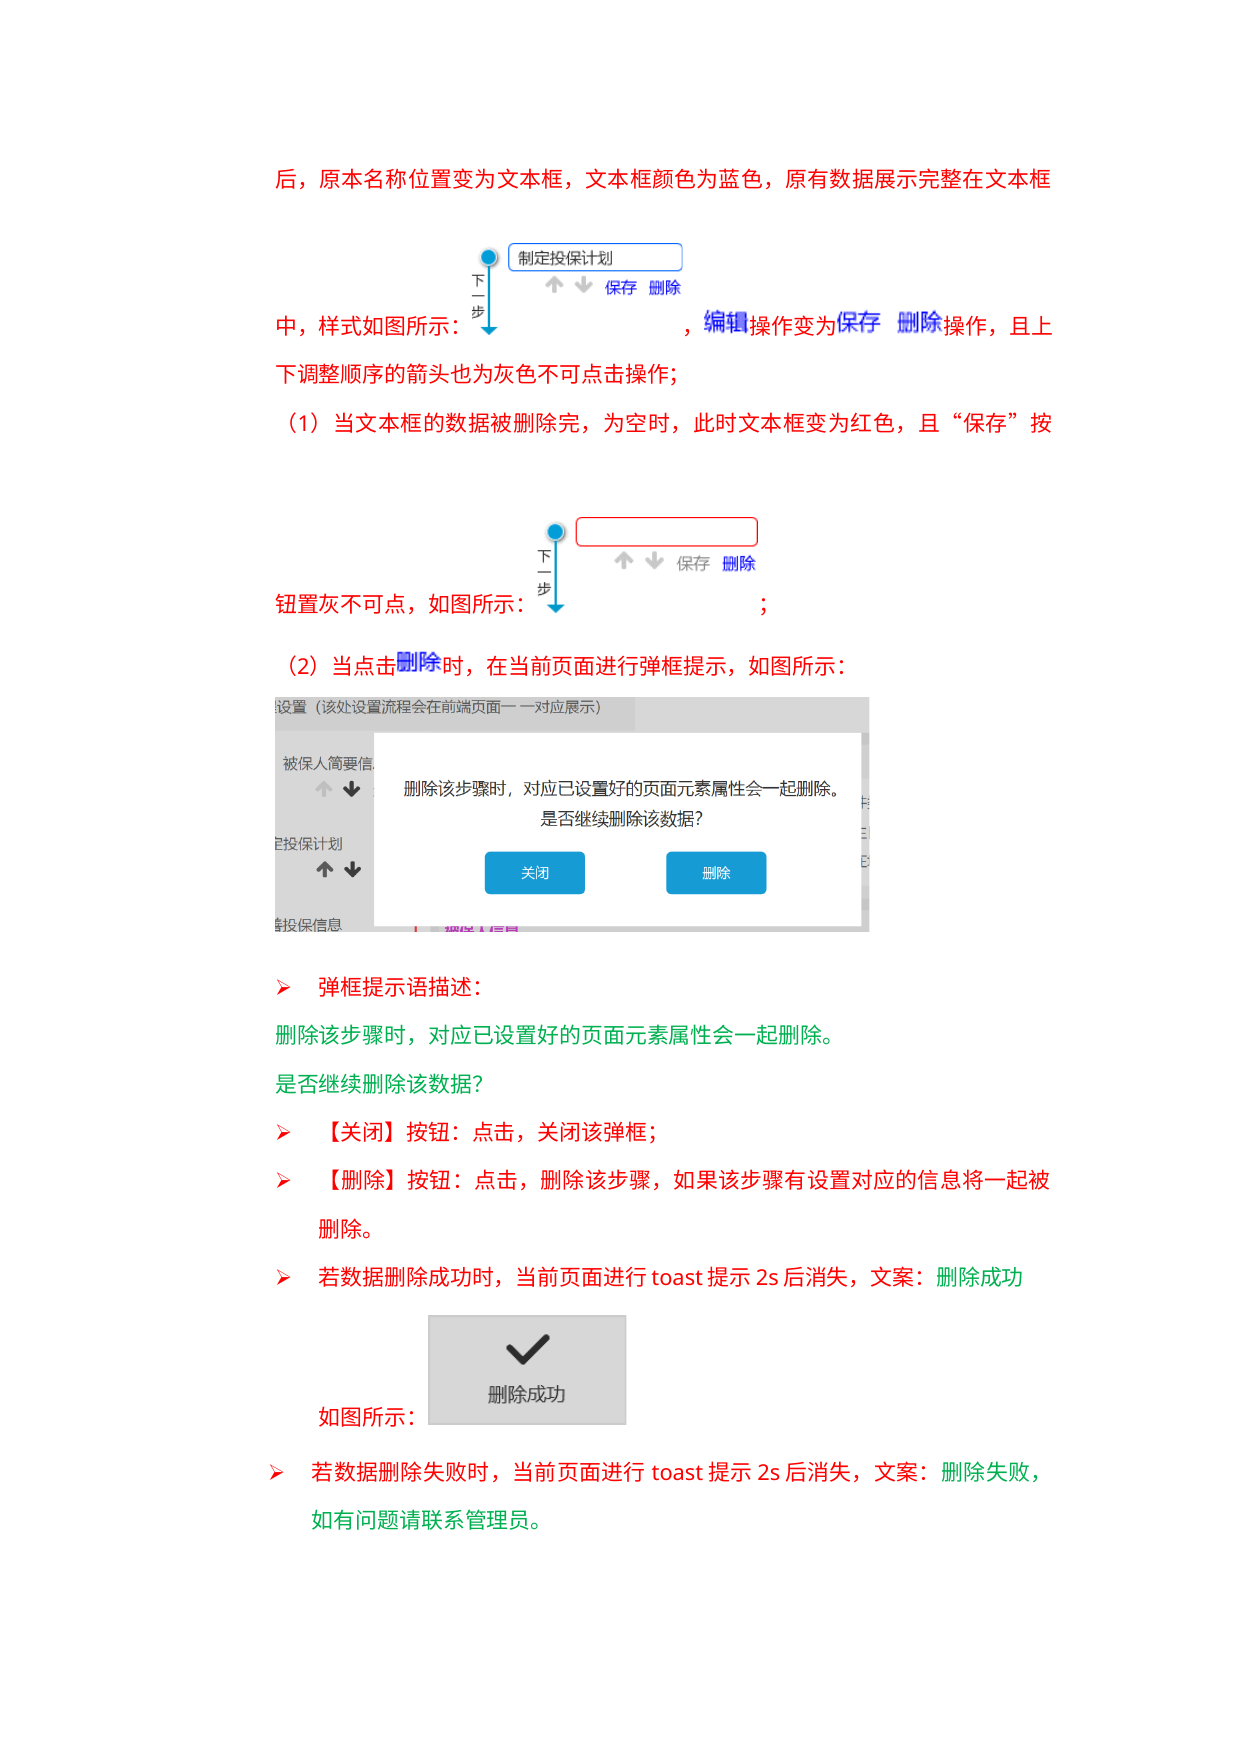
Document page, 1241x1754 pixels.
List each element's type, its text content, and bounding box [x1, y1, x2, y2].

picture [428, 1315, 627, 1425]
text 删除该步骤时，对应已设置好的页面元素属性会一起删除。 [231, 1018, 1053, 1050]
picture [704, 307, 750, 335]
list 【关闭】按钮：点击，关闭该弹框； [275, 1114, 1053, 1147]
picture [396, 649, 443, 675]
picture [837, 307, 944, 335]
list 弹框提示语描述： [275, 969, 1053, 1002]
picture [537, 517, 758, 613]
list 【删除】按钮：点击，删除该步骤，如果该步骤有设置对应的信息将一起被删除。 [275, 1163, 1053, 1244]
list 若数据删除失败时，当前页面进行toast提示2s后消失，文案：删除失败，如有问题请联系管理员。 [268, 1454, 1053, 1535]
text （2）当点击时，在当前页面进行弹框提示，如图所示： [187, 649, 1053, 681]
picture [471, 243, 683, 335]
text 如图所示： [187, 1308, 1053, 1438]
text 是否继续删除该数据？ [231, 1066, 1053, 1099]
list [231, 162, 1053, 389]
text （1）当文本框的数据被删除完，为空时，此时文本框变为红色，且“保存”按钮置灰不可点，如图所示：； [275, 405, 1053, 633]
picture [275, 697, 870, 932]
list 若数据删除成功时，当前页面进行toast提示2s后消失，文案：删除成功 [275, 1260, 1053, 1292]
